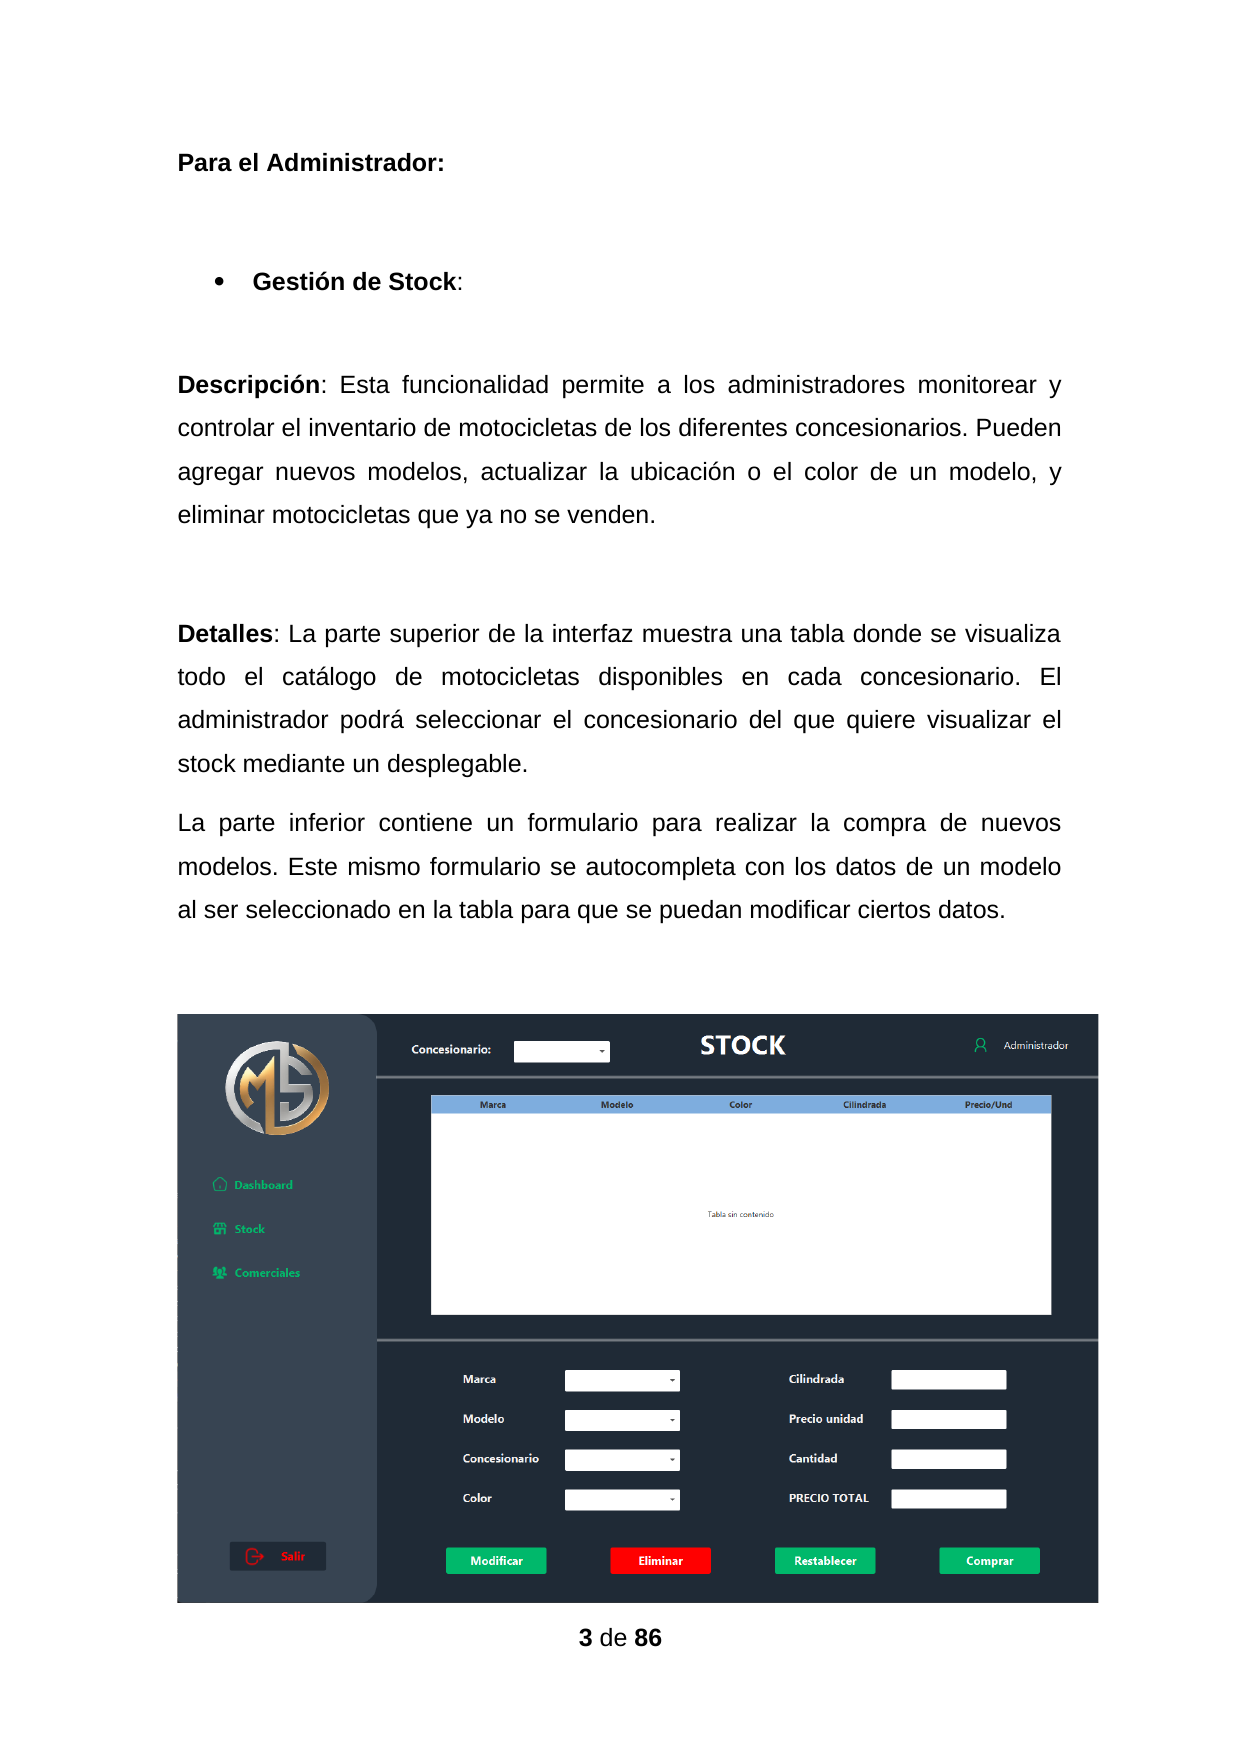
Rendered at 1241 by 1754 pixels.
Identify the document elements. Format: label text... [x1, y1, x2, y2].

text La parte inferior contiene un formulario para realizar la compra de nuevos modelos. Este mismo formulario se autocompleta con los datos de un modelo al ser seleccionado en la tabla para que se puedan modificar ciertos datos. [177, 808, 1063, 923]
text Detalles: La parte superior de la interfaz muestra una tabla donde se visualiza todo el catálogo de motocicletas disponibles en cada concesionario. El administrador podrá seleccionar el concesionario del que quiere visualizar el stock mediante un desplegable. [177, 619, 1063, 777]
text Descripción: Esta funcionalidad permite a los administradores monitorear y controlar el inventario de motocicletas de los diferentes concesionarios. Pueden agregar nuevos modelos, actualizar la ubicación o el color de un modelo, y eliminar motocicletas que ya no se venden. [177, 370, 1063, 528]
picture [177, 1014, 1099, 1603]
text Para el Administrador: [177, 148, 1063, 176]
list Gestión de Stock: [215, 267, 1063, 296]
